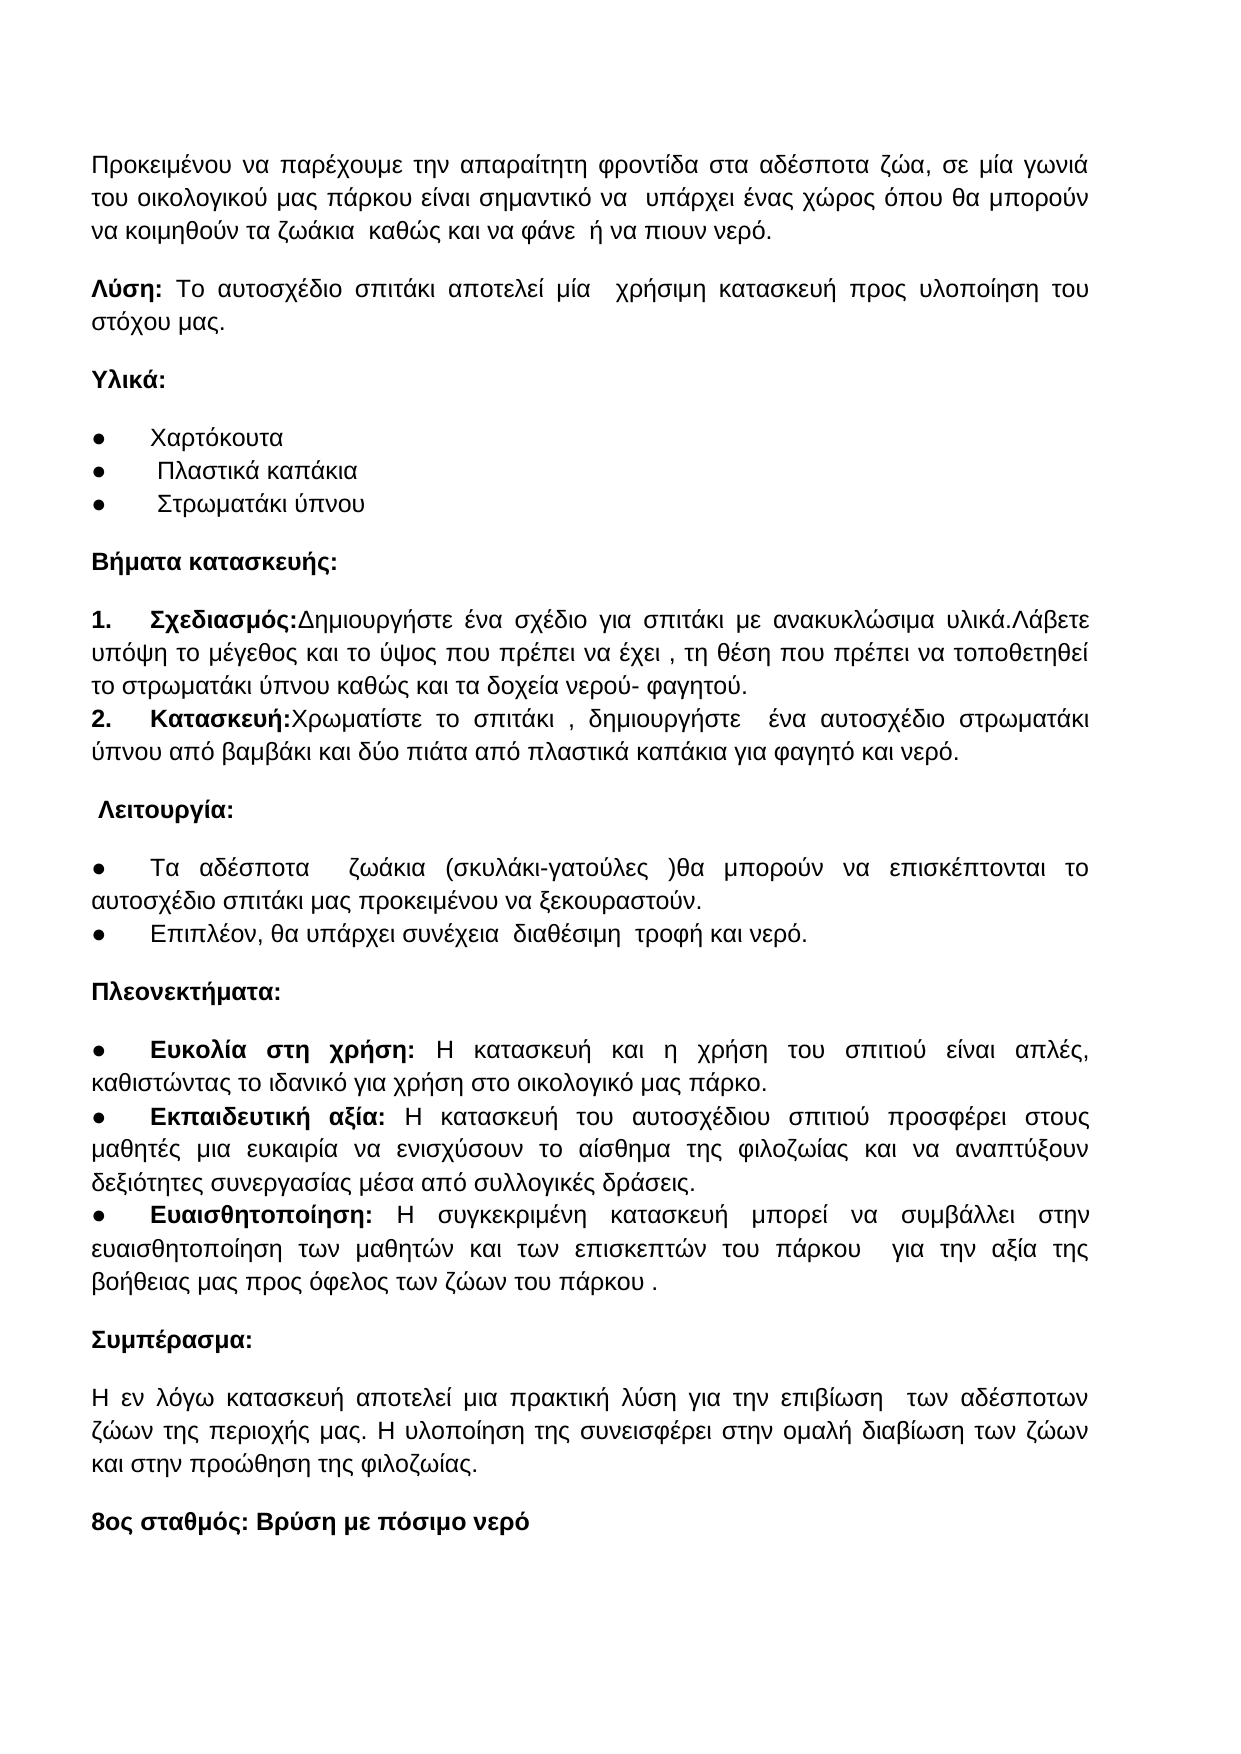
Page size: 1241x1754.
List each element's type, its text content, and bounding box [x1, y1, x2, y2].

text Υλικά: [91, 365, 1090, 394]
text Λύση: Το αυτοσχέδιο σπιτάκι αποτελεί μία χρήσιμη κατασκευή προς υλοποίηση του στόχου μας. [91, 274, 1090, 336]
list Κατασκευή:Χρωματίστε το σπιτάκι , δημιουργήστε ένα αυτοσχέδιο στρωματάκι ύπνου από βαμβάκι και δύο πιάτα από πλαστικά καπάκια για φαγητό και νερό. [91, 704, 1090, 766]
text Λειτουργία: [91, 795, 1090, 824]
text Συμπέρασμα: [91, 1324, 1090, 1353]
list Χαρτόκουτα [91, 423, 1090, 452]
list Τα αδέσποτα ζωάκια (σκυλάκι-γατούλες )θα μπορούν να επισκέπτονται το αυτοσχέδιο σπιτάκι μας προκειμένου να ξεκουραστούν. [91, 853, 1090, 915]
text Προκειμένου να παρέχουμε την απαραίτητη φροντίδα στα αδέσποτα ζώα, σε μία γωνιά του οικολογικού μας πάρκου είναι σημαντικό να υπάρχει ένας χώρος όπου θα μπορούν να κοιμηθούν τα ζωάκια καθώς και να φάνε ή να πιουν νερό. [91, 150, 1090, 245]
list Στρωματάκι ύπνου [91, 489, 1090, 518]
list Επιπλέον, θα υπάρχει συνέχεια διαθέσιμη τροφή και νερό. [91, 919, 1090, 948]
list Ευαισθητοποίηση: Η συγκεκριμένη κατασκευή μπορεί να συμβάλλει στην ευαισθητοποίηση των μαθητών και των επισκεπτών του πάρκου για την αξία της βοήθειας μας προς όφελος των ζώων του πάρκου . [91, 1201, 1090, 1295]
text Βήματα κατασκευής: [91, 547, 1090, 576]
list Πλαστικά καπάκια [91, 456, 1090, 485]
list Εκπαιδευτική αξία: Η κατασκευή του αυτοσχέδιου σπιτιού προσφέρει στους μαθητές μια ευκαιρία να ενισχύσουν το αίσθημα της φιλοζωίας και να αναπτύξουν δεξιότητες συνεργασίας μέσα από συλλογικές δράσεις. [91, 1101, 1090, 1196]
list Ευκολία στη χρήση: Η κατασκευή και η χρήση του σπιτιού είναι απλές, καθιστώντας το ιδανικό για χρήση στο οικολογικό μας πάρκο. [91, 1035, 1090, 1097]
text 8ος σταθμός: Βρύση με πόσιμο νερό [91, 1507, 1090, 1535]
text Πλεονεκτήματα: [91, 977, 1090, 1006]
list Σχεδιασμός:Δημιουργήστε ένα σχέδιο για σπιτάκι με ανακυκλώσιμα υλικά.Λάβετε υπόψη το μέγεθος και το ύψος που πρέπει να έχει , τη θέση που πρέπει να τοποθετηθεί το στρωματάκι ύπνου καθώς και τα δοχεία νερού- φαγητού. [91, 605, 1090, 700]
text Η εν λόγω κατασκευή αποτελεί μια πρακτική λύση για την επιβίωση των αδέσποτων ζώων της περιοχής μας. Η υλοποίηση της συνεισφέρει στην ομαλή διαβίωση των ζώων και στην προώθηση της φιλοζωίας. [91, 1383, 1090, 1477]
